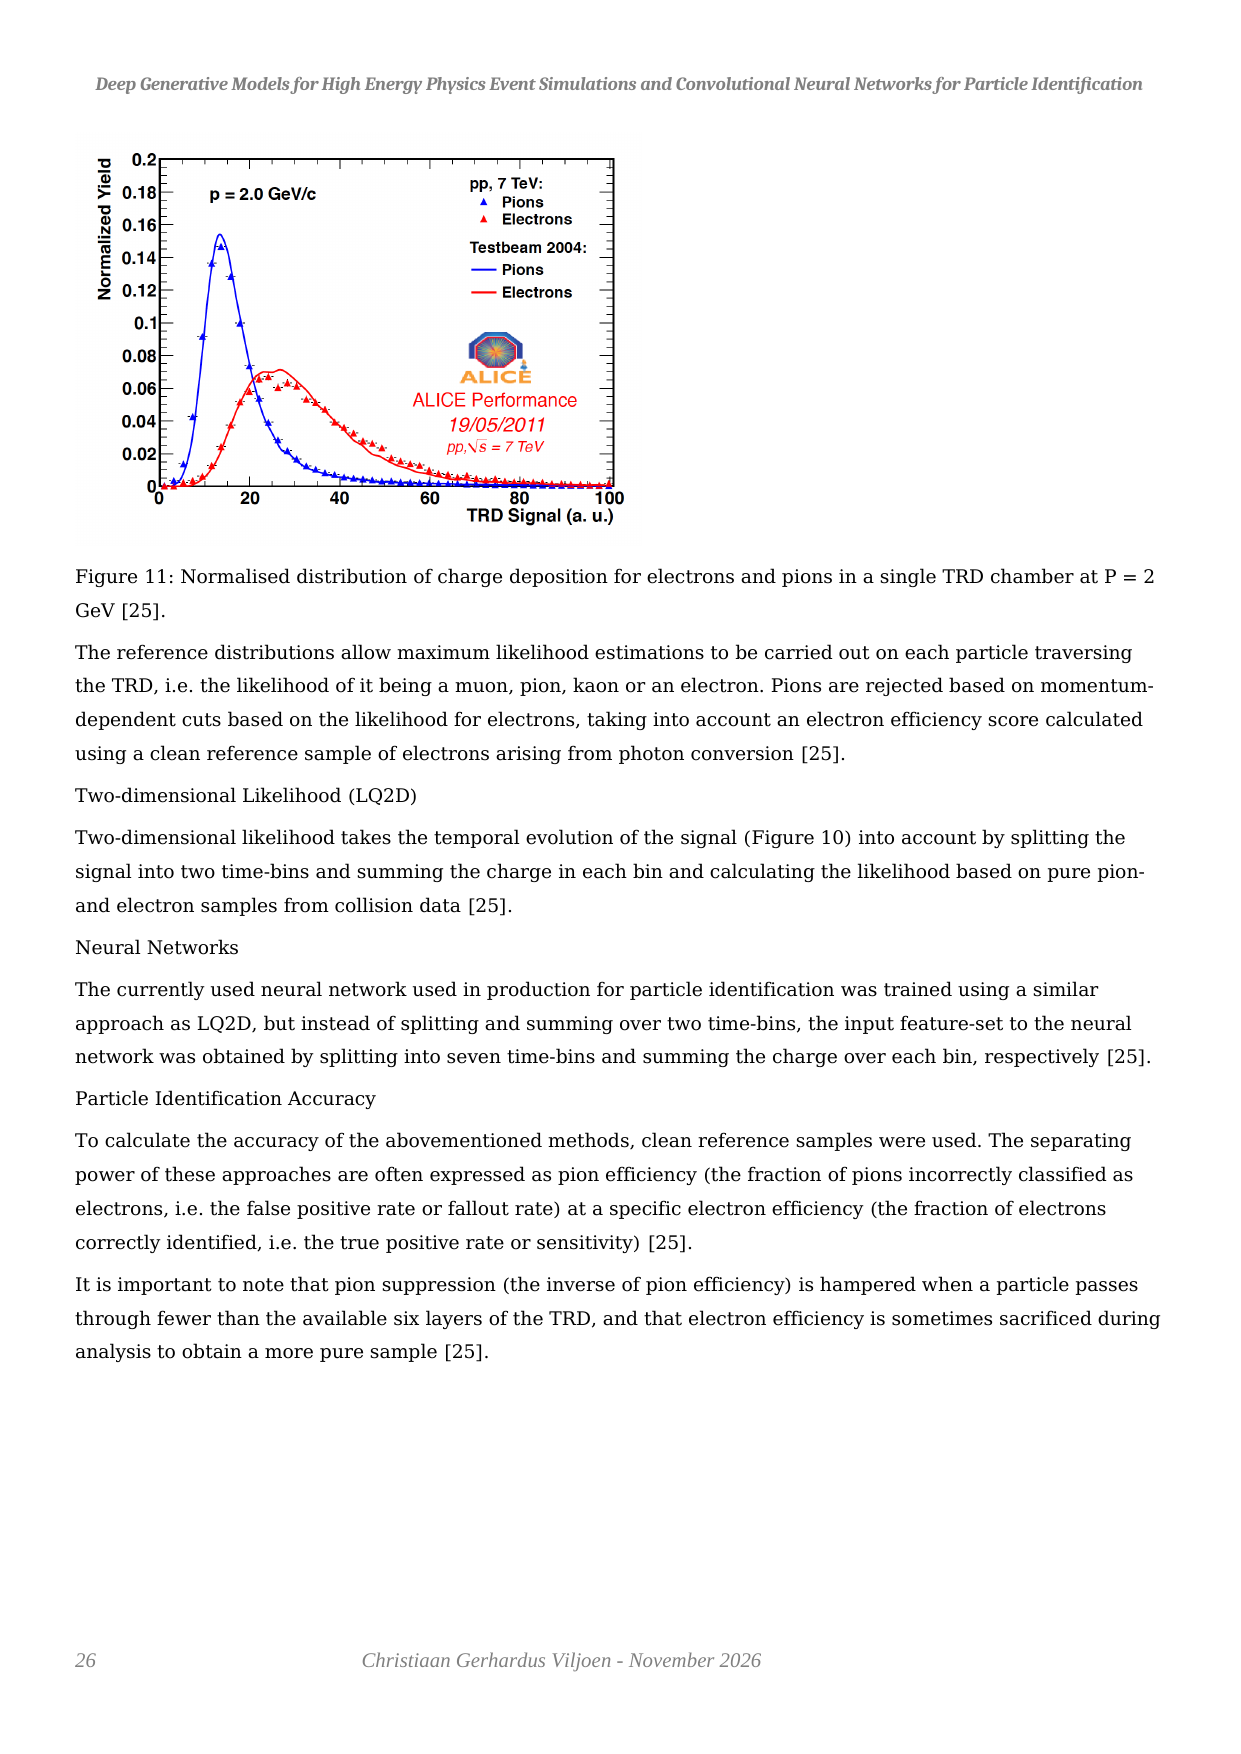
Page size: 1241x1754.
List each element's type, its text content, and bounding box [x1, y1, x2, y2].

text The reference distributions allow maximum likelihood estimations to be carried out on each particle traversing the TRD, i.e. the likelihood of it being a muon, pion, kaon or an electron. Pions are rejected based on momentum-dependent cuts based on the likelihood for electrons, taking into account an electron efficiency score calculated using a clean reference sample of electrons arising from photon conversion . [75, 641, 1165, 764]
text Neural Networks [75, 936, 1165, 958]
picture [75, 132, 642, 546]
text Two-dimensional likelihood takes the temporal evolution of the signal (Figure 10) into account by splitting the signal into two time-bins and summing the charge in each bin and calculating the likelihood based on pure pion- and electron samples from collision data . [75, 826, 1165, 916]
text It is important to note that pion suppression (the inverse of pion efficiency) is hampered when a particle passes through fewer than the available six layers of the TRD, and that electron efficiency is sometimes sacrificed during analysis to obtain a more pure sample . [75, 1273, 1165, 1363]
text Particle Identification Accuracy [75, 1087, 1165, 1110]
text To calculate the accuracy of the abovementioned methods, clean reference samples were used. The separating power of these approaches are often expressed as pion efficiency (the fraction of pions incorrectly classified as electrons, i.e. the false positive rate or fallout rate) at a specific electron efficiency (the fraction of electrons correctly identified, i.e. the true positive rate or sensitivity) . [75, 1129, 1165, 1253]
text The currently used neural network used in production for particle identification was trained using a similar approach as LQ2D, but instead of splitting and summing over two time-bins, the input feature-set to the neural network was obtained by splitting into seven time-bins and summing the charge over each bin, respectively . [75, 978, 1165, 1068]
text Two-dimensional Likelihood (LQ2D) [75, 784, 1165, 806]
text Figure 11: Normalised distribution of charge deposition for electrons and pions in a single TRD chamber at P = 2 GeV . [75, 565, 1165, 621]
